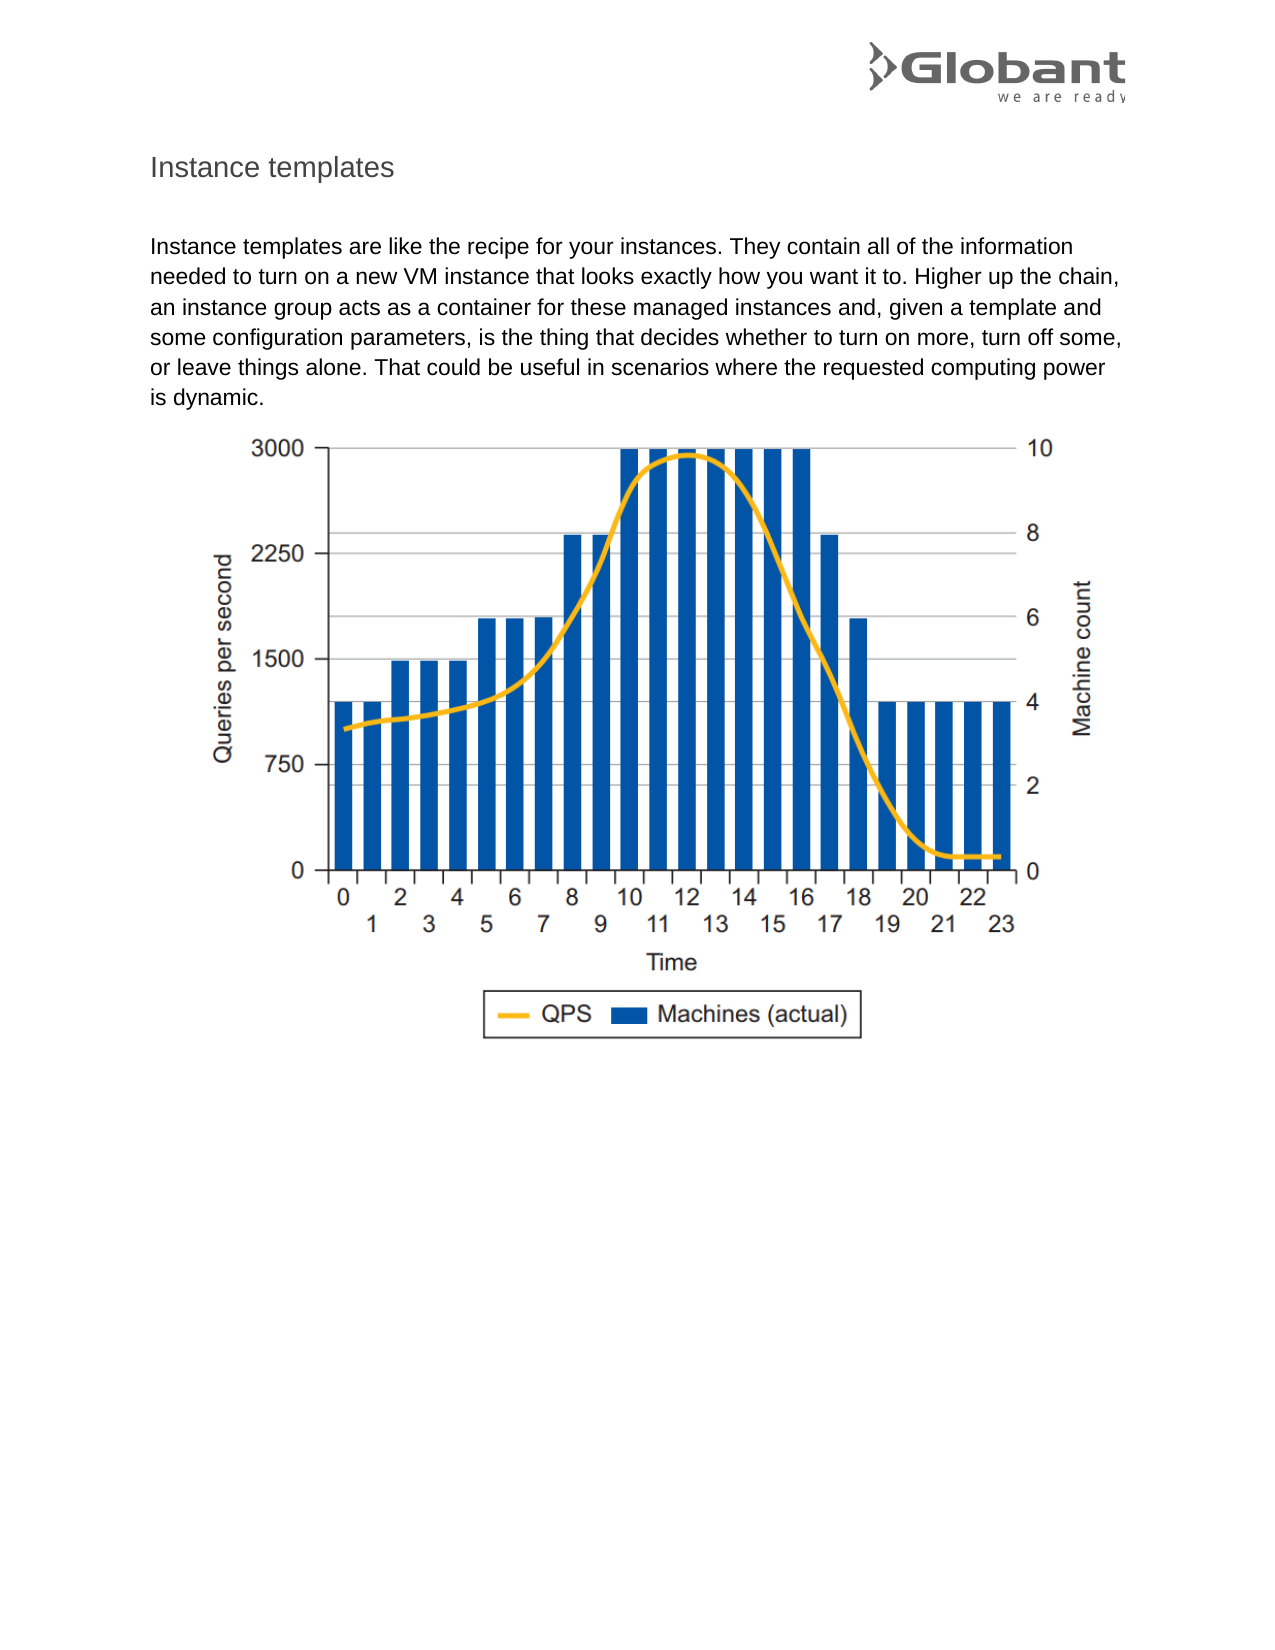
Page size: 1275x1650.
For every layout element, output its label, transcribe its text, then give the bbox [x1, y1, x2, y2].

picture [150, 414, 1125, 1056]
text Instance templates are like the recipe for your instances. They contain all of the information needed to turn on a new VM instance that looks exactly how you want it to. Higher up the chain, an instance group acts as a container for these managed instances and, given a template and some configuration parameters, is the thing that decides whether to turn on more, turn off some, or leave things alone. That could be useful in scenarios where the requested computing power is dynamic. [150, 233, 1125, 410]
picture [869, 41, 1125, 103]
subtitle Instance templates [150, 150, 1125, 183]
